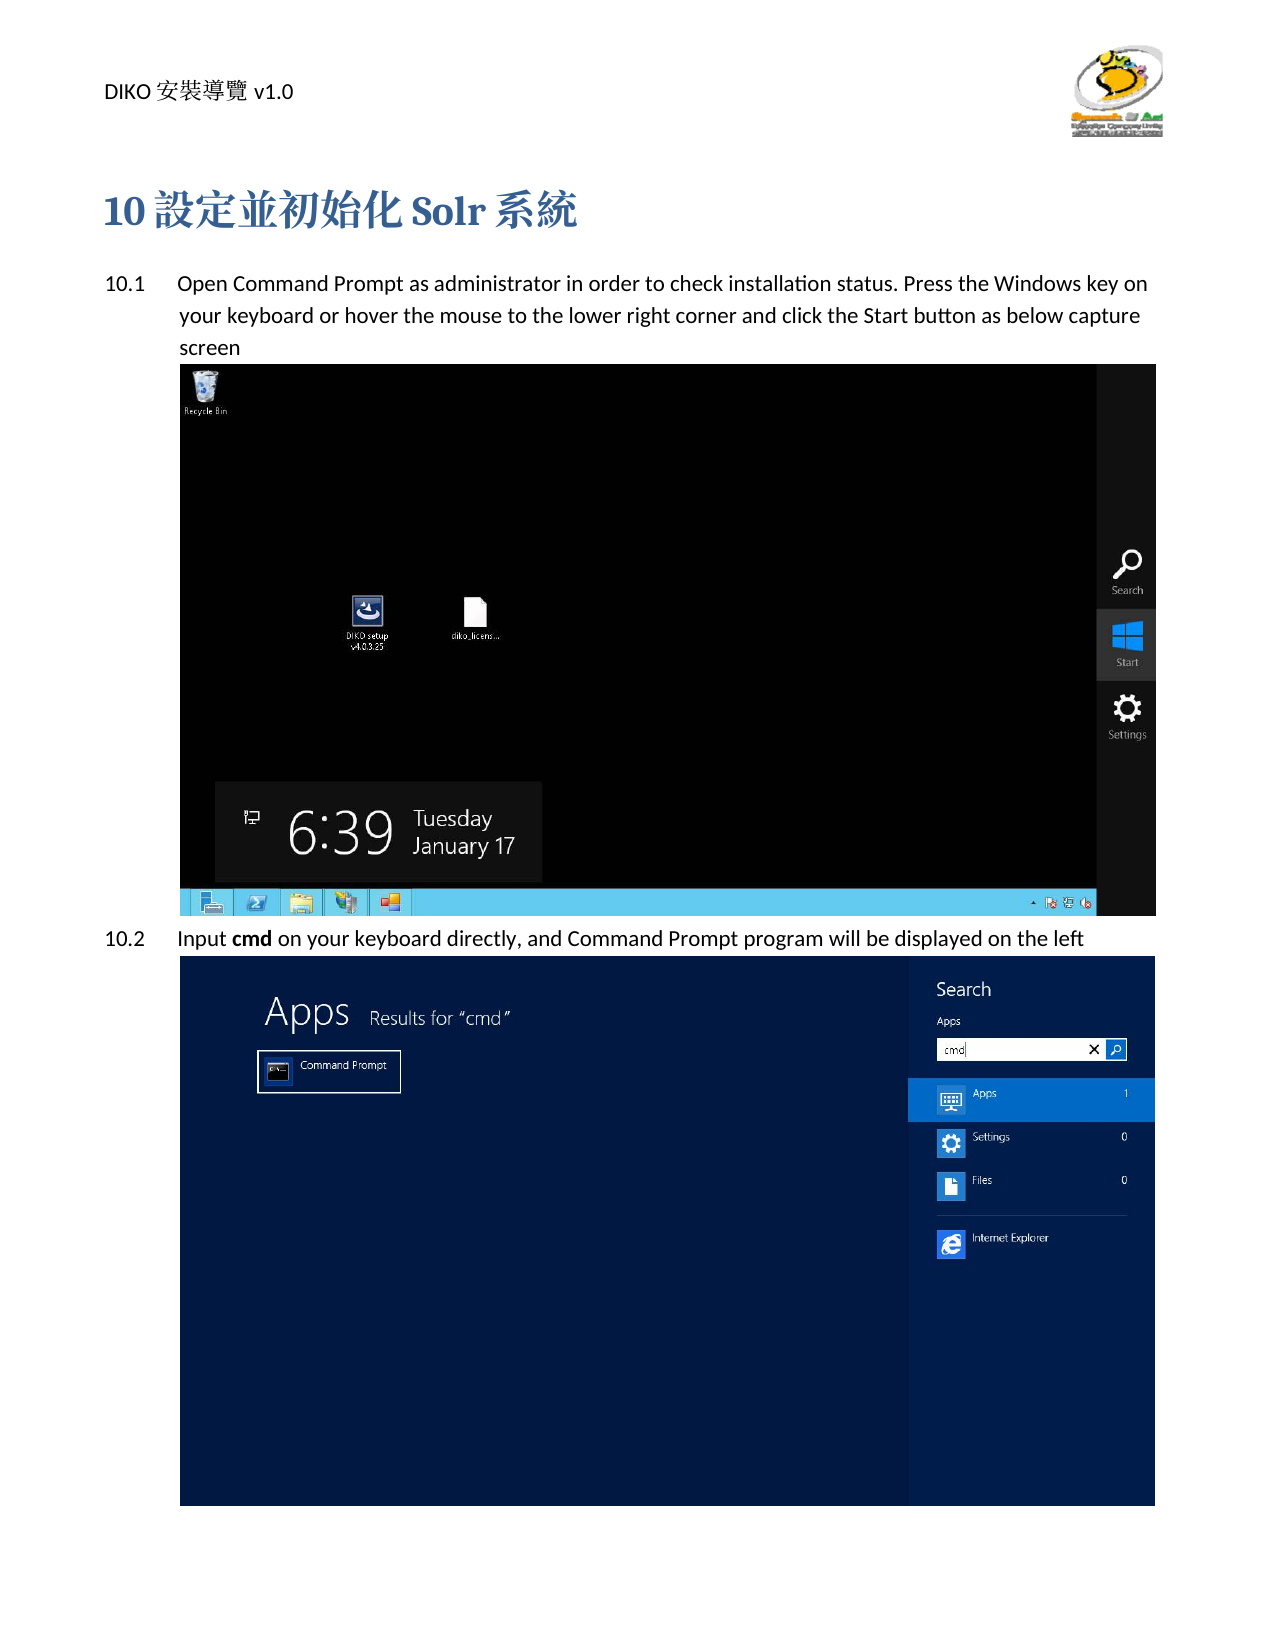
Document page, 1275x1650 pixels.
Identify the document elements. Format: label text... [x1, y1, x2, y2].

text 10.1 Open Command Prompt as administrator in order to check installation status. Press the Windows key on your keyboard or hover the mouse to the lower right corner and click the Start button as below capture screen [104, 269, 1158, 361]
picture [180, 364, 1156, 916]
text 10設定並初始化Solr系統 [104, 177, 1158, 237]
text DIKO 安裝導覽 v1.0 [104, 73, 1158, 106]
text 10.2 Input cmd on your keyboard directly, and Command Prompt program will be displayed on the left [104, 924, 1158, 952]
picture [1068, 42, 1163, 137]
picture [180, 956, 1155, 1506]
